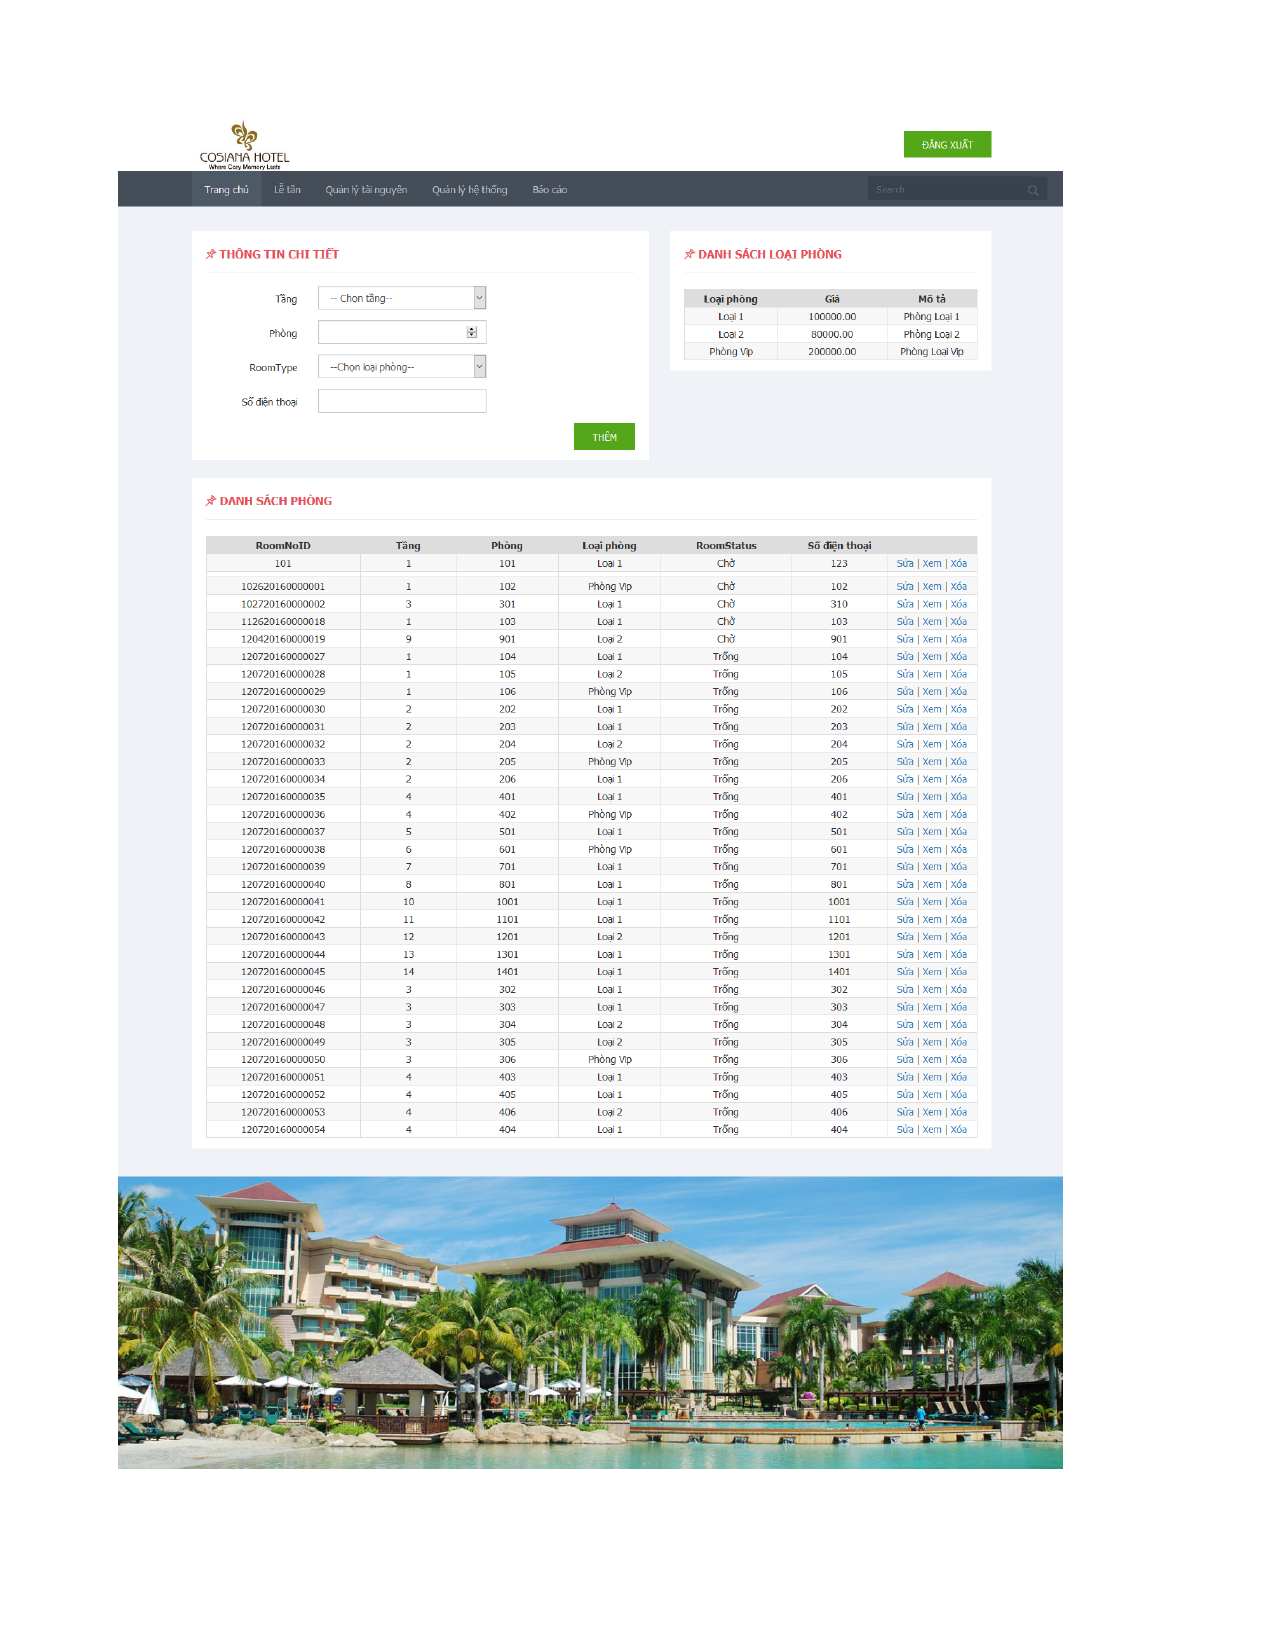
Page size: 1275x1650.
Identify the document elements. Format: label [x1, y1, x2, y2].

picture [118, 118, 1063, 1469]
